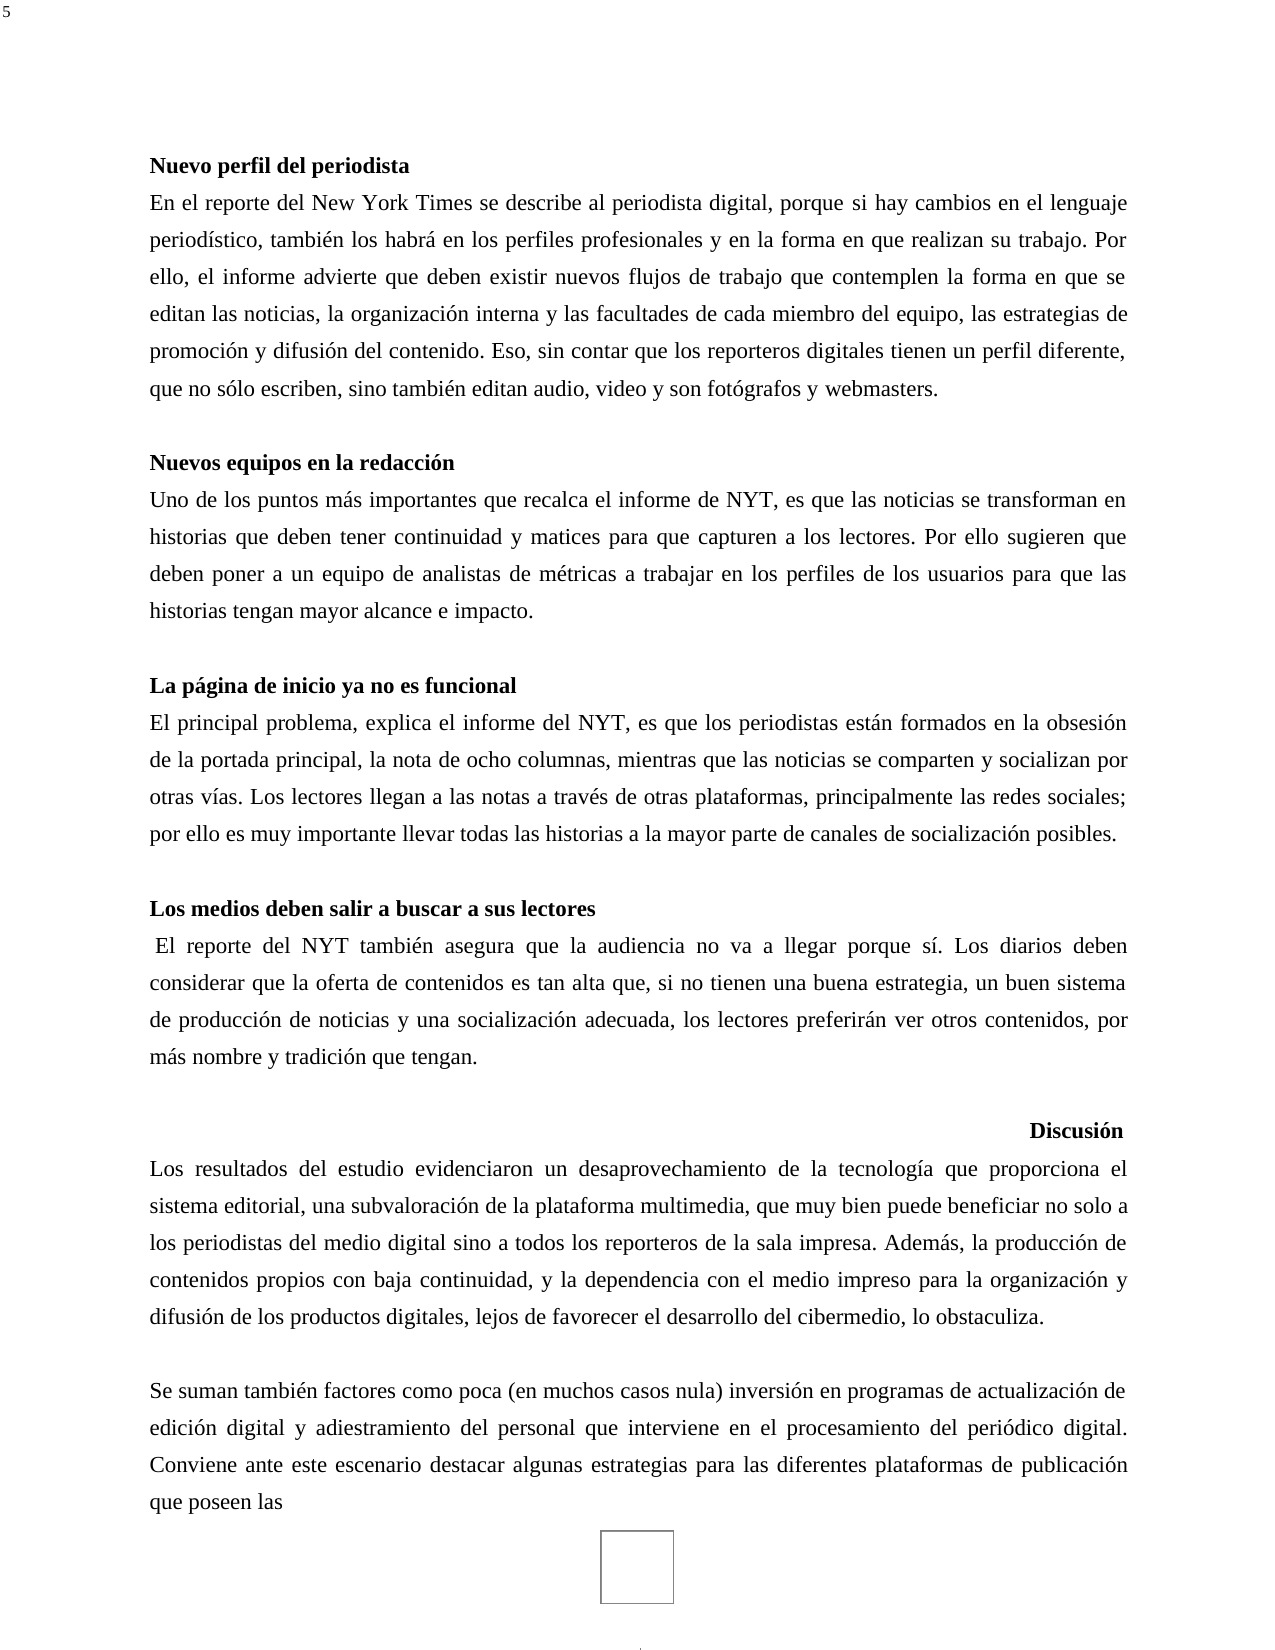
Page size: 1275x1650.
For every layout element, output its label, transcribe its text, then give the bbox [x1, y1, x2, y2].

text En el reporte del New York Times se describe al periodista digital, porque si hay cambios en el lenguaje periodístico, también los habrá en los perfiles profesionales y en la forma en que realizan su trabajo. Por ello, el informe advierte que deben existir nuevos flujos de trabajo que contemplen la forma en que se editan las noticias, la organización interna y las facultades de cada miembro del equipo, las estrategias de promoción y difusión del contenido. Eso, sin contar que los reporteros digitales tienen un perfil diferente, que no sólo escriben, sino también editan audio, video y son fotógrafos y webmasters. [149, 189, 1128, 401]
text Discusión Los resultados del estudio evidenciaron un desaprovechamiento de la tecnología que proporciona el sistema editorial, una subvaloración de la plataforma multimedia, que muy bien puede beneficiar no solo a los periodistas del medio digital sino a todos los reporteros de la sala impresa. Además, la producción de contenidos propios con baja continuidad, y la dependencia con el medio impreso para la organización y difusión de los productos digitales, lejos de favorecer el desarrollo del cibermedio, lo obstaculiza. [149, 1117, 1128, 1329]
text Uno de los puntos más importantes que recalca el informe de NYT, es que las noticias se transforman en historias que deben tener continuidad y matices para que capturen a los lectores. Por ello sugieren que deben poner a un equipo de analistas de métricas a trabajar en los perfiles de los usuarios para que las historias tengan mayor alcance e impacto. [149, 486, 1128, 624]
subtitle Los medios deben salir a buscar a sus lectores [149, 894, 1275, 921]
text El reporte del NYT también asegura que la audiencia no va a llegar porque sí. Los diarios deben considerar que la oferta de contenidos es tan alta que, si no tienen una buena estrategia, un buen sistema de producción de noticias y una socialización adecuada, los lectores preferirán ver otros contenidos, por más nombre y tradición que tengan. [149, 932, 1128, 1069]
text El principal problema, explica el informe del NYT, es que los periodistas están formados en la obsesión de la portada principal, la nota de ocho columnas, mientras que las noticias se comparten y socializan por otras vías. Los lectores llegan a las notas a través de otras plataformas, principalmente las redes sociales; por ello es muy importante llevar todas las historias a la mayor parte de canales de socialización posibles. [149, 709, 1128, 847]
subtitle Nuevos equipos en la redacción [149, 449, 1275, 475]
text Se suman también factores como poca (en muchos casos nula) inversión en programas de actualización de edición digital y adiestramiento del personal que interviene en el procesamiento del periódico digital. Conviene ante este escenario destacar algunas estrategias para las diferentes plataformas de publicación que poseen las [149, 1377, 1128, 1514]
subtitle Nuevo perfil del periodista [149, 152, 1275, 178]
picture [600, 1530, 674, 1604]
subtitle La página de inicio ya no es funcional [149, 672, 1275, 698]
